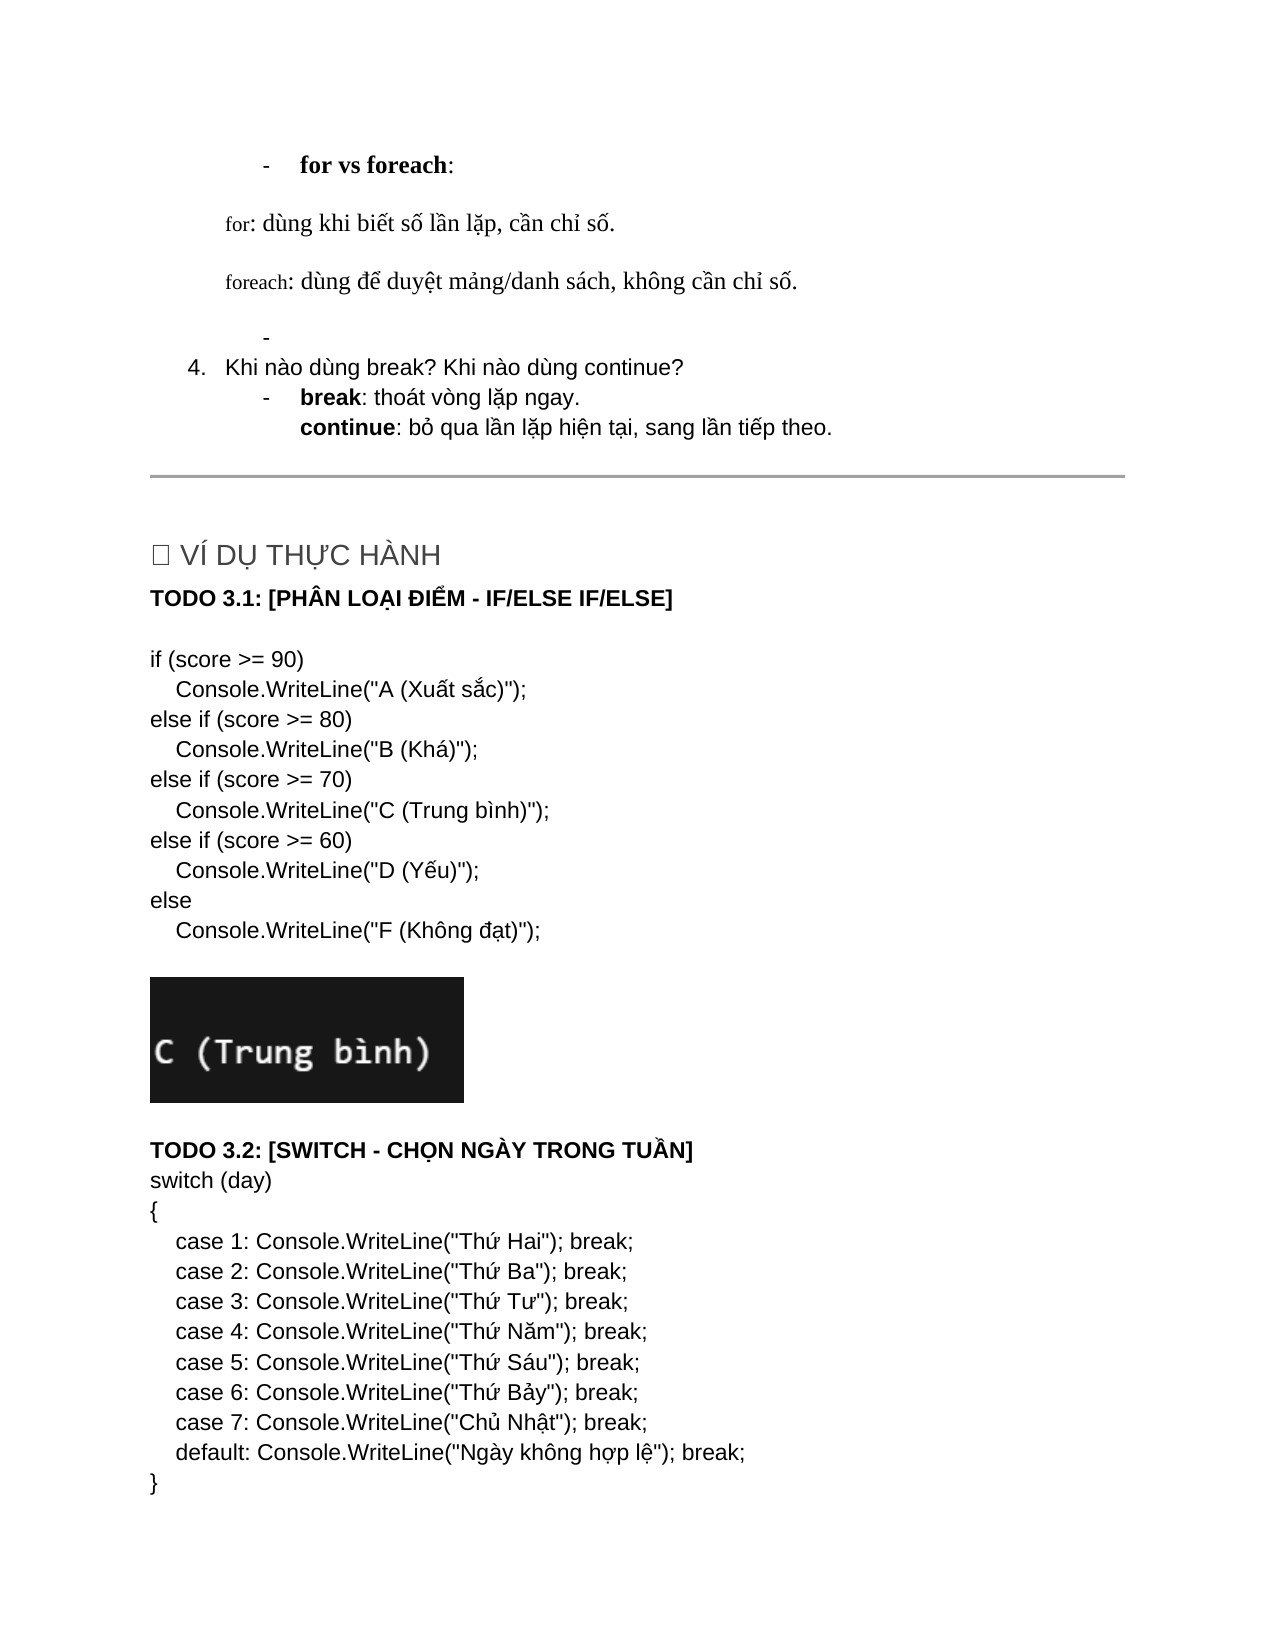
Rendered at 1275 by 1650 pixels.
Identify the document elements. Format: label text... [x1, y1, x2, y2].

text Console.WriteLine("B (Khá)"); [150, 736, 1125, 763]
text case 7: Console.WriteLine("Chủ Nhật"); break; [150, 1409, 1125, 1435]
text case 3: Console.WriteLine("Thứ Tư"); break; [150, 1288, 1125, 1314]
text else [150, 887, 1125, 914]
text Console.WriteLine("F (Không đạt)"); [150, 917, 1125, 944]
text case 4: Console.WriteLine("Thứ Năm"); break; [150, 1318, 1125, 1344]
picture [150, 977, 464, 1103]
text if (score >= 90) [150, 646, 1125, 672]
list for vs foreach: [262, 150, 1125, 179]
text Console.WriteLine("A (Xuất sắc)"); [150, 676, 1125, 702]
text for: dùng khi biết số lần lặp, cần chỉ số. [225, 208, 1125, 237]
text case 6: Console.WriteLine("Thứ Bảy"); break; [150, 1379, 1125, 1405]
subtitle 📝 VÍ DỤ THỰC HÀNH [150, 538, 1125, 572]
text Console.WriteLine("C (Trung bình)"); [150, 797, 1125, 823]
text else if (score >= 80) [150, 706, 1125, 732]
text case 2: Console.WriteLine("Thứ Ba"); break; [150, 1258, 1125, 1284]
text TODO 3.1: [PHÂN LOẠI ĐIỂM - IF/ELSE IF/ELSE] [150, 585, 1125, 612]
text foreach: dùng để duyệt mảng/danh sách, không cần chỉ số. [225, 266, 1125, 294]
list Khi nào dùng break? Khi nào dùng continue? [187, 354, 1125, 380]
text TODO 3.2: [SWITCH - CHỌN NGÀY TRONG TUẦN] [150, 1137, 1125, 1163]
text case 1: Console.WriteLine("Thứ Hai"); break; [150, 1228, 1125, 1254]
text case 5: Console.WriteLine("Thứ Sáu"); break; [150, 1348, 1125, 1375]
text { [150, 1197, 1125, 1224]
list break: thoát vòng lặp ngay. continue: bỏ qua lần lặp hiện tại, sang lần tiếp theo. [262, 384, 1125, 441]
text switch (day) [150, 1167, 1125, 1193]
text } [150, 1469, 1125, 1496]
text else if (score >= 60) [150, 827, 1125, 853]
text Console.WriteLine("D (Yếu)"); [150, 857, 1125, 883]
text else if (score >= 70) [150, 766, 1125, 793]
text default: Console.WriteLine("Ngày không hợp lệ"); break; [150, 1439, 1125, 1465]
